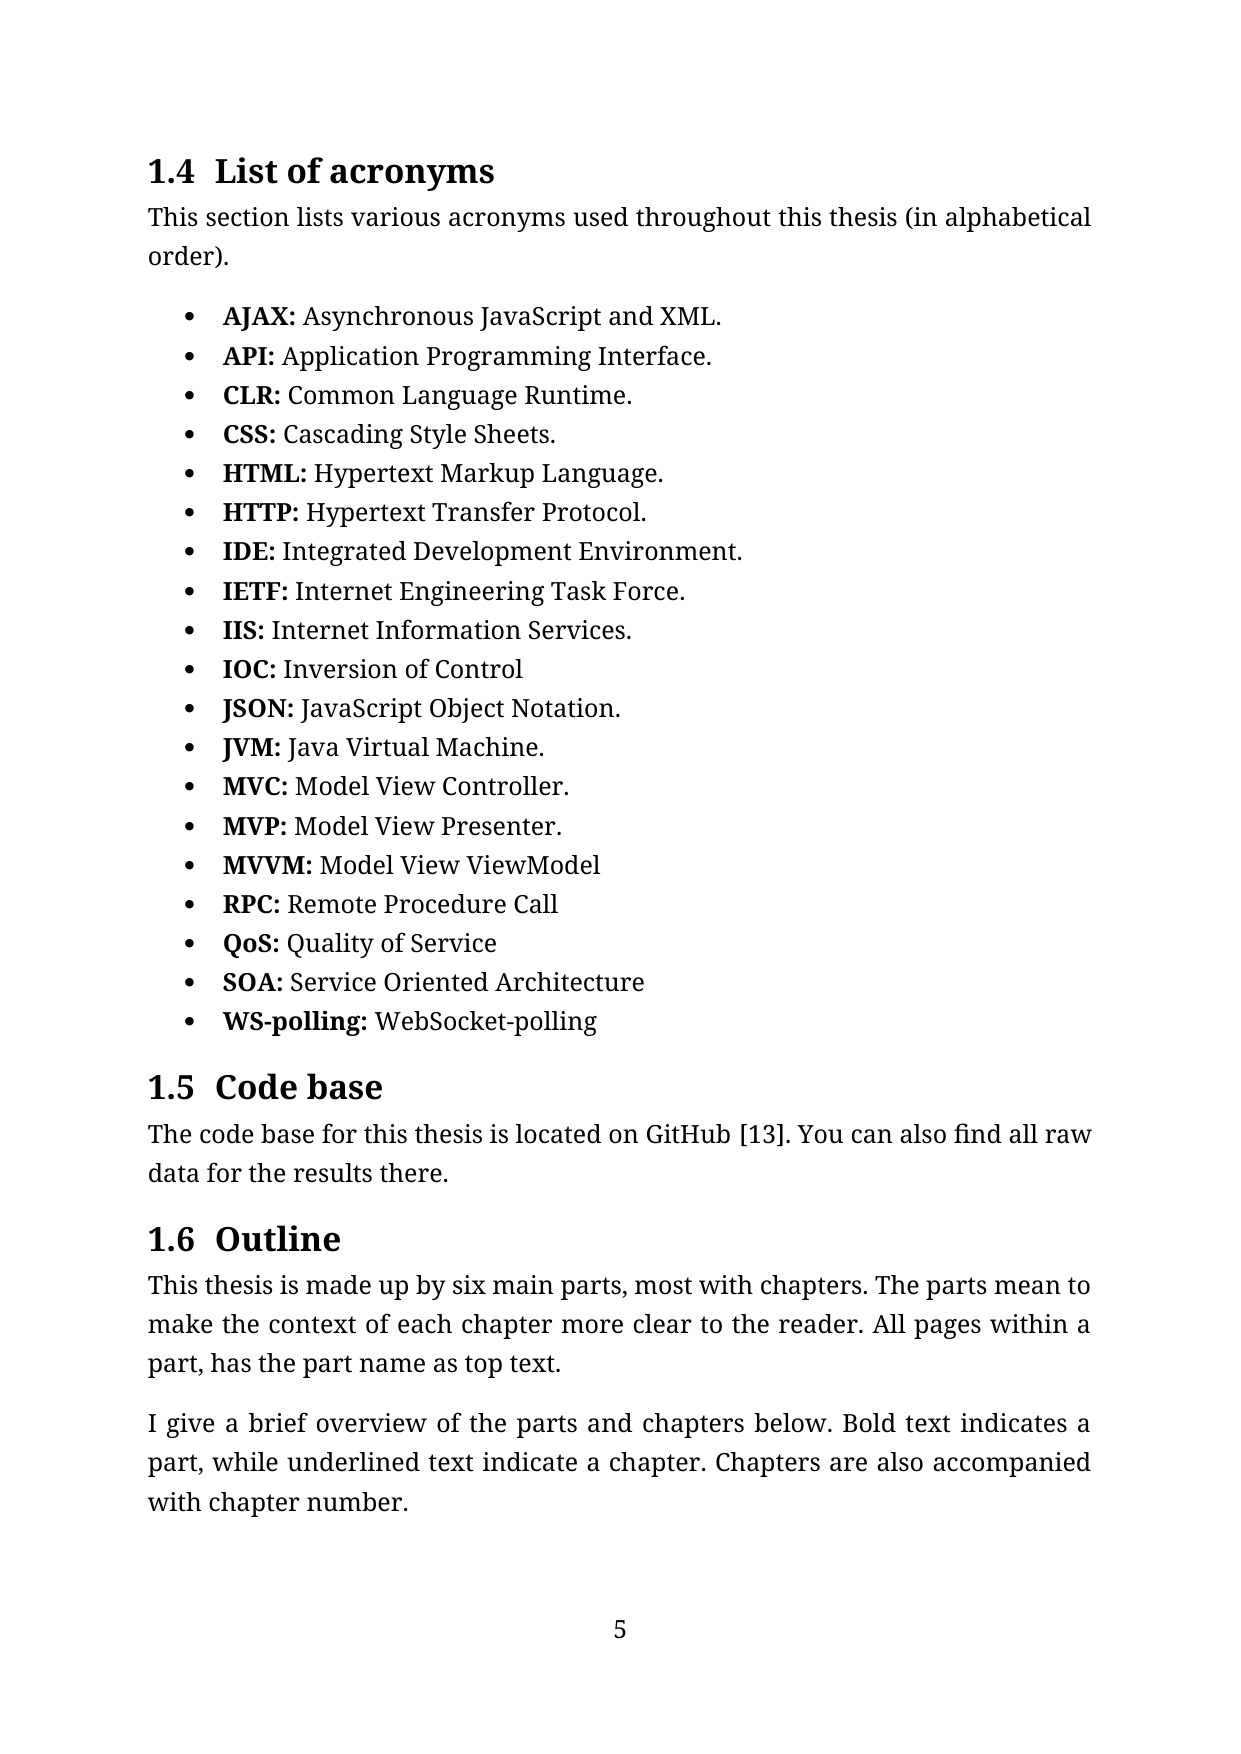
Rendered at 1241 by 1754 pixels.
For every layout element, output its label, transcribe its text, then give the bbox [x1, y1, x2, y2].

list IDE: Integrated Development Environment. [185, 534, 1092, 568]
list AJAX: Asynchronous JavaScript and XML. [185, 299, 1092, 333]
list CLR: Common Language Runtime. [185, 377, 1092, 411]
list HTML: Hypertext Markup Language. [185, 456, 1092, 490]
text The code base for this thesis is located on GitHub [13]. You can also find all raw data for the results there. [148, 1116, 1092, 1189]
list CSS: Cascading Style Sheets. [185, 417, 1092, 451]
list SOA: Service Oriented Architecture [185, 965, 1092, 999]
list IIS: Internet Information Services. [185, 612, 1092, 646]
list IOC: Inversion of Control [185, 652, 1092, 686]
list MVVM: Model View ViewModel [185, 847, 1092, 881]
list JVM: Java Virtual Machine. [185, 730, 1092, 764]
list API: Application Programming Interface. [185, 338, 1092, 372]
list HTTP: Hypertext Transfer Protocol. [185, 495, 1092, 529]
list WS-polling: WebSocket-polling [185, 1004, 1092, 1038]
subtitle Outline [148, 1215, 1092, 1261]
text I give a brief overview of the parts and chapters below. Bold text indicates a part, while underlined text indicate a chapter. Chapters are also accompanied with chapter number. [148, 1406, 1092, 1518]
list RPC: Remote Procedure Call [185, 887, 1092, 921]
subtitle List of acronyms [148, 148, 1092, 193]
text This section lists various acronyms used throughout this thesis (in alphabetical order). [148, 200, 1092, 273]
list MVP: Model View Presenter. [185, 808, 1092, 842]
text This thesis is made up by six main parts, most with chapters. The parts mean to make the context of each chapter more clear to the reader. All pages within a part, has the part name as top text. [148, 1268, 1092, 1380]
subtitle Code base [148, 1064, 1092, 1109]
list MVC: Model View Controller. [185, 769, 1092, 803]
list QoS: Quality of Service [185, 926, 1092, 960]
list JSON: JavaScript Object Notation. [185, 691, 1092, 725]
list IETF: Internet Engineering Task Force. [185, 573, 1092, 607]
